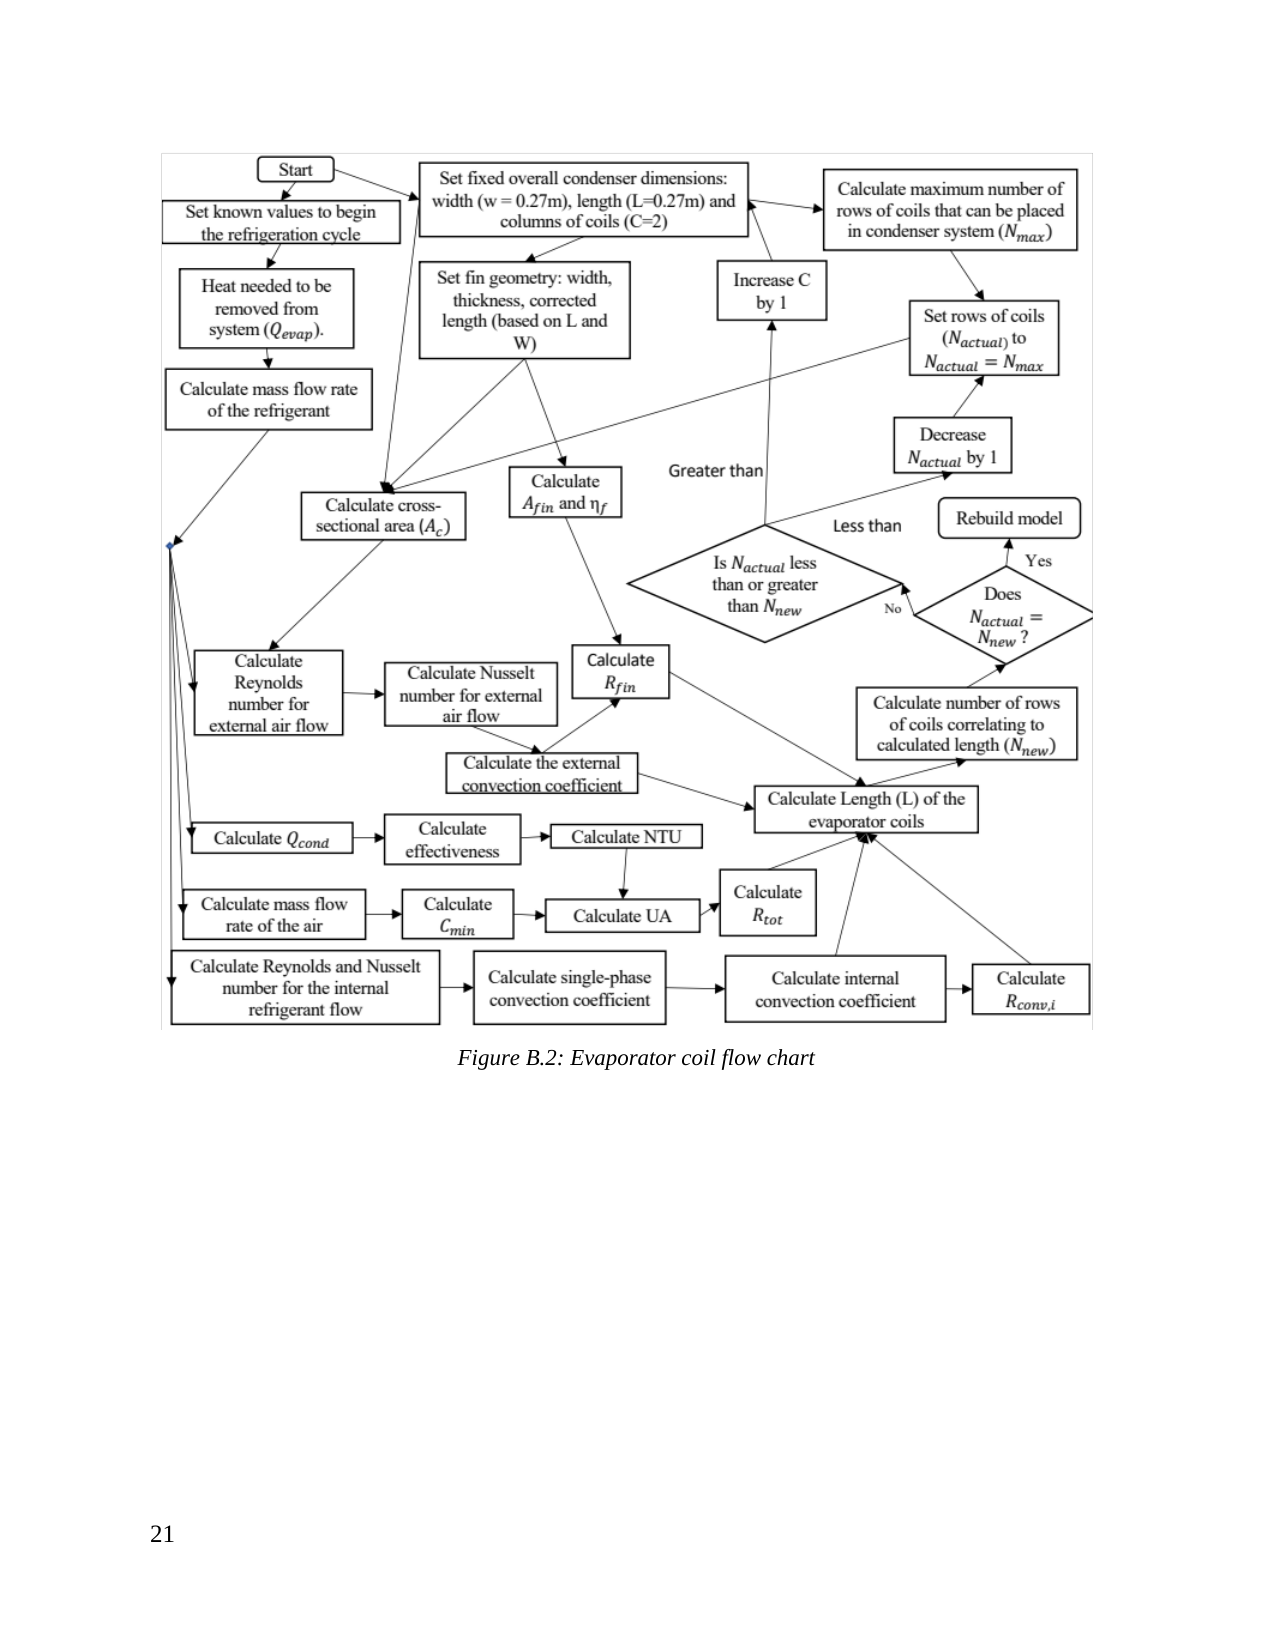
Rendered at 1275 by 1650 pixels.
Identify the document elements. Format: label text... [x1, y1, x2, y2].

text Figure B.2: Evaporator coil flow chart [150, 1043, 1125, 1070]
